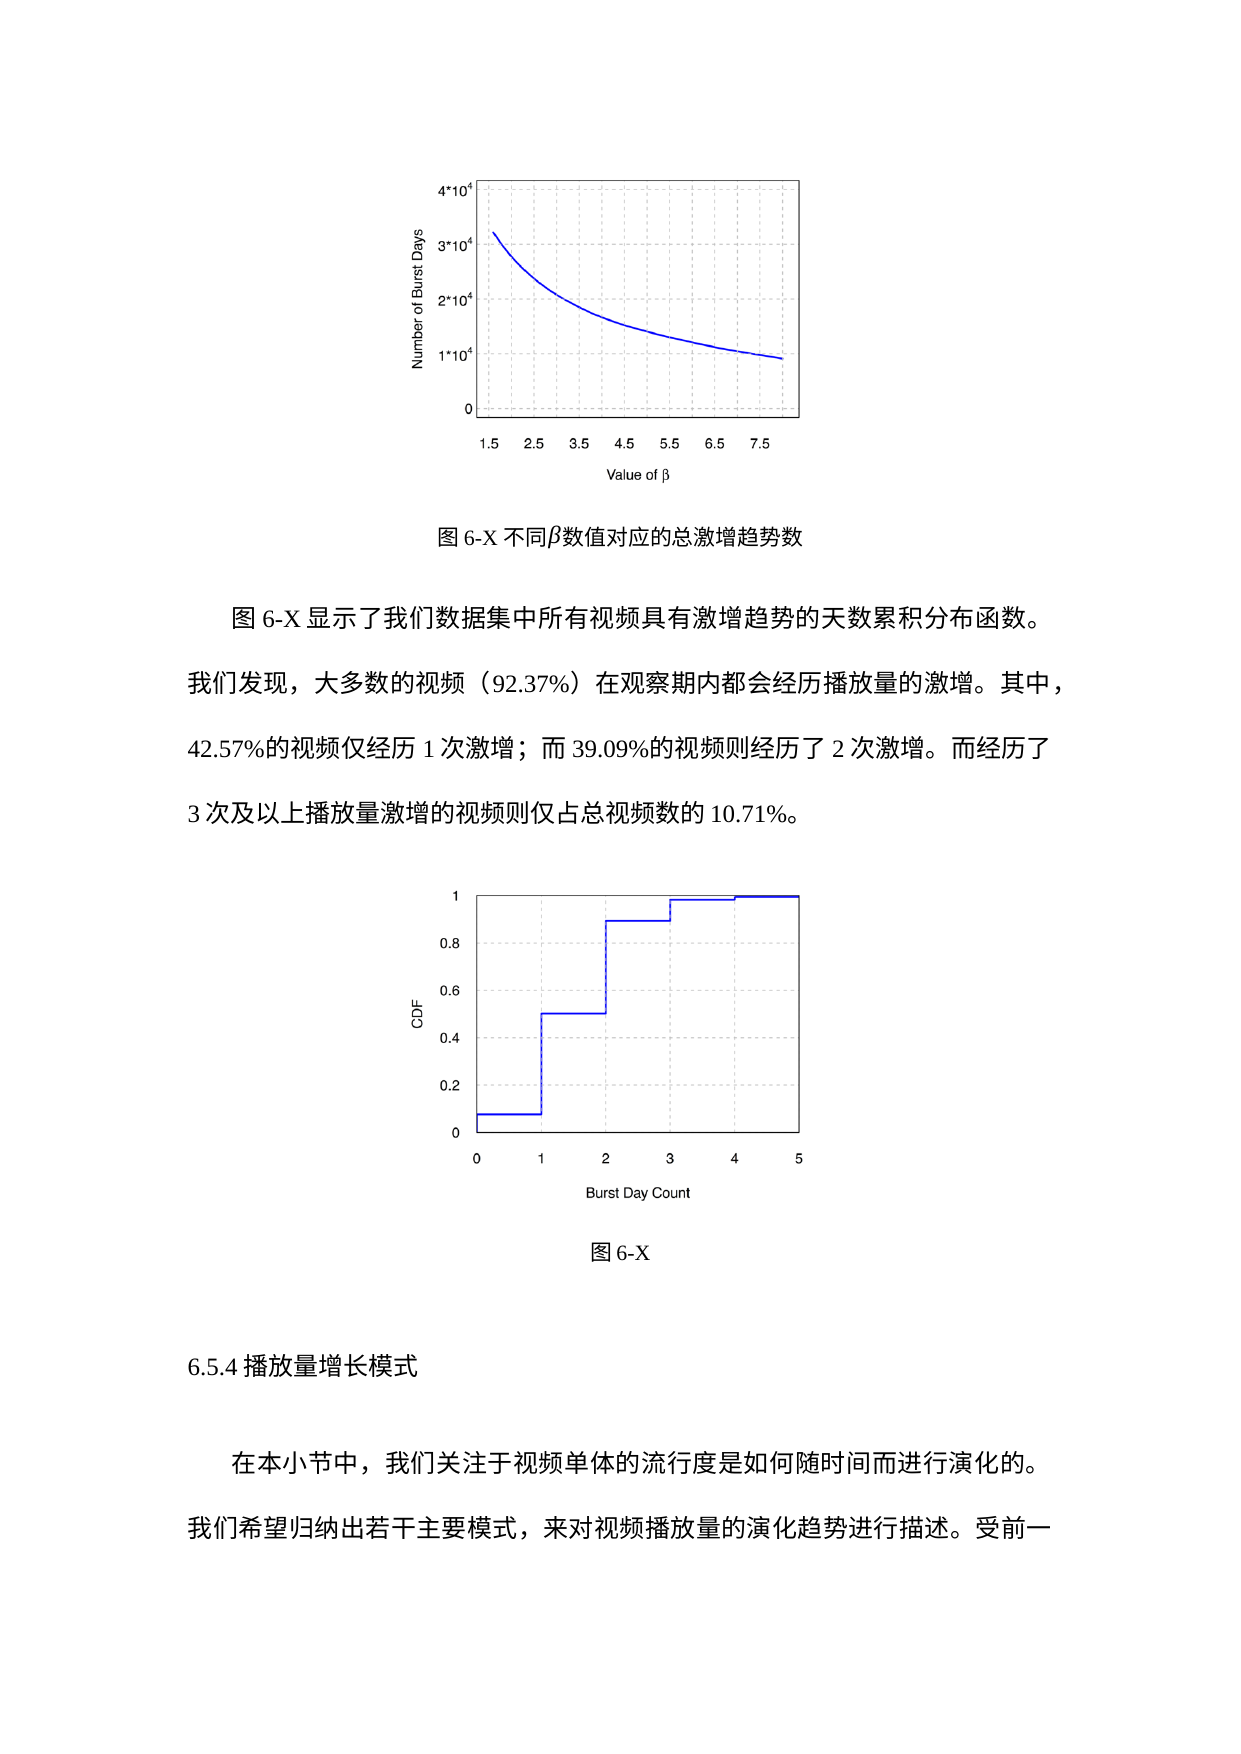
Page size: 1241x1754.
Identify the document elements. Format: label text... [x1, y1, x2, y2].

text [187, 1429, 1053, 1559]
text 图6-X 不同数值对应的总激增趋势数 [187, 519, 1053, 552]
picture [406, 162, 835, 505]
picture [406, 877, 835, 1220]
text 图6-X显示了我们数据集中所有视频具有激增趋势的天数累积分布函数。我们发现，大多数的视频（92.37%）在观察期内都会经历播放量的激增。其中，42.57%的视频仅经历1次激增；而39.09%的视频则经历了2次激增。而经历了3次及以上播放量激增的视频则仅占总视频数的10.71%。 [187, 584, 1053, 844]
text 图6-X [187, 1234, 1053, 1267]
text 播放量增长模式 [187, 1332, 1053, 1397]
